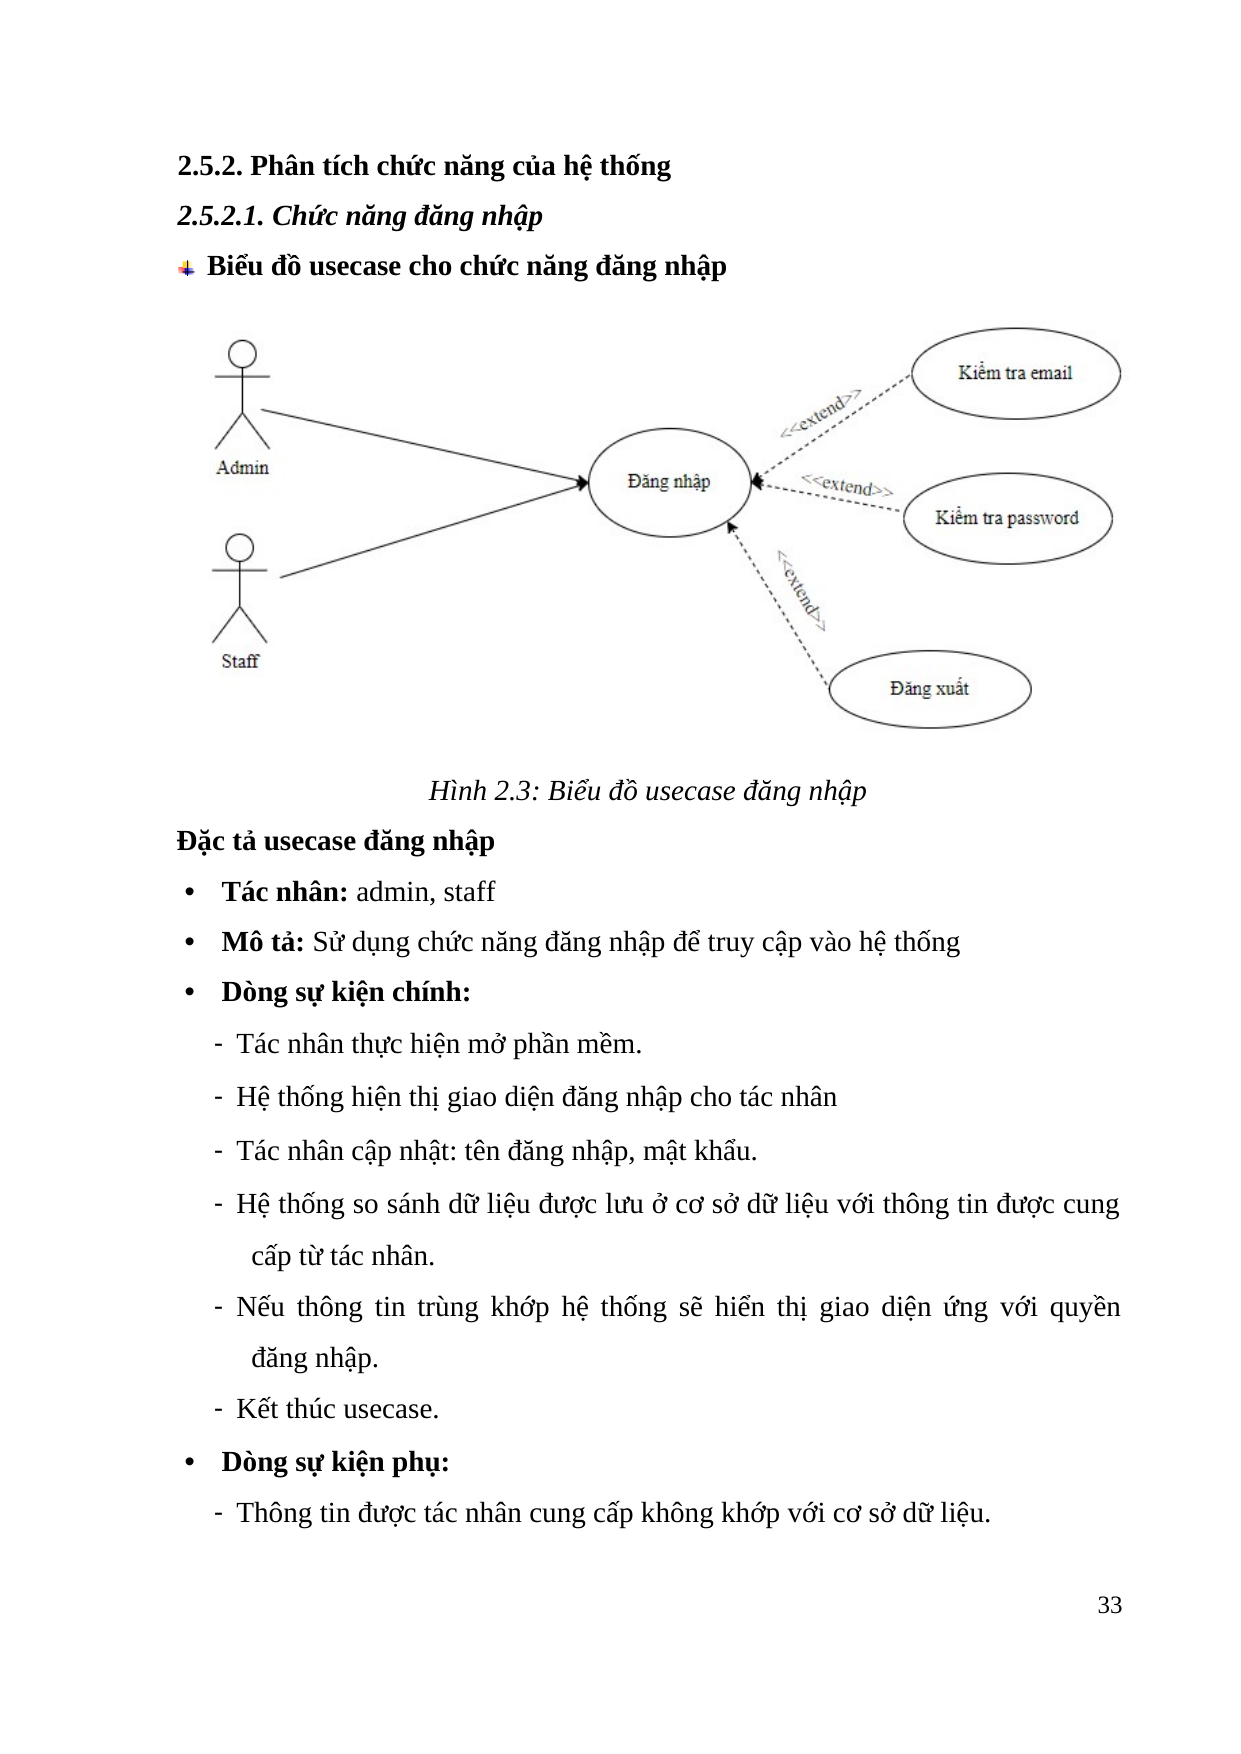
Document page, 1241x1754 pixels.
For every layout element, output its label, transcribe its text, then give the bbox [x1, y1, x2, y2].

picture [178, 259, 195, 276]
subtitle 2.5.2. Phân tích chức năng của hệ thống [177, 148, 1122, 181]
list Tác nhân thực hiện mở phần mềm. [214, 1025, 1122, 1061]
list Nếu thông tin trùng khớp hệ thống sẽ hiển thị giao diện ứng với quyền đăng nhập. [214, 1288, 1122, 1374]
list Kết thúc usecase. [214, 1391, 1122, 1426]
list Dòng sự kiện phụ: [184, 1444, 1122, 1478]
list Tác nhân cập nhật: tên đăng nhập, mật khẩu. [214, 1132, 1122, 1167]
list Hệ thống hiện thị giao diện đăng nhập cho tác nhân [214, 1078, 1122, 1114]
list Thông tin được tác nhân cung cấp không khớp với cơ sở dữ liệu. [214, 1494, 1122, 1530]
list Biểu đồ usecase cho chức năng đăng nhập [177, 248, 1122, 282]
list Mô tả: Sử dụng chức năng đăng nhập để truy cập vào hệ thống [184, 924, 1122, 958]
subtitle 2.5.2.1. Chức năng đăng nhập [177, 198, 1122, 232]
list Tác nhân: admin, staff [184, 874, 1122, 907]
text Đặc tả usecase đăng nhập [176, 823, 1122, 857]
list Hệ thống so sánh dữ liệu được lưu ở cơ sở dữ liệu với thông tin được cung cấp từ tác nhân. [214, 1185, 1122, 1271]
picture [177, 298, 1151, 760]
list Dòng sự kiện chính: [184, 974, 1122, 1008]
text Hình 2.3: Biểu đồ usecase đăng nhập [176, 773, 1122, 807]
